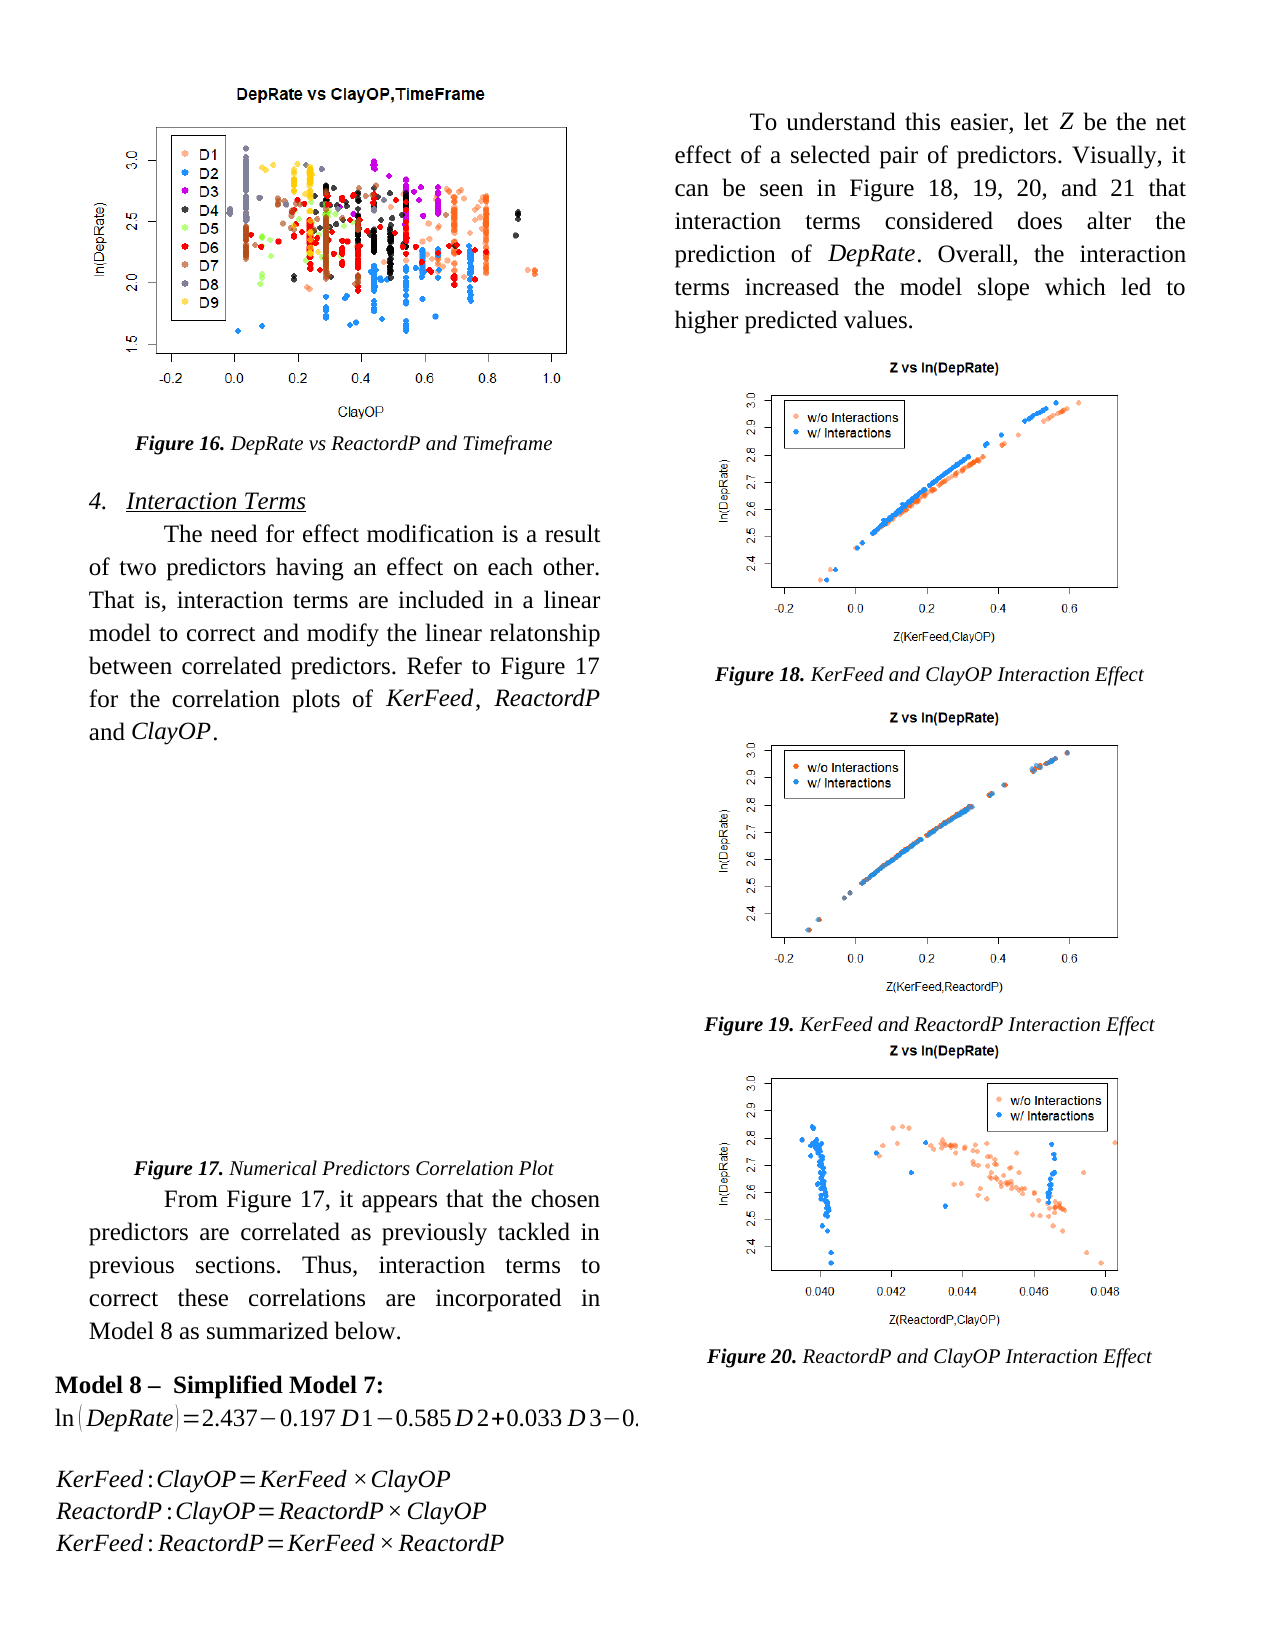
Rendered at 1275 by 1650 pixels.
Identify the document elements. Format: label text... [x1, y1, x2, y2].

text From Figure 17, it appears that the chosen predictors are correlated as previously tackled in previous sections. Thus, interaction terms to correct these correlations are incorporated in Model 8 as summarized below. [89, 1184, 601, 1344]
text Figure 16. DepRate vs ReactordP and Timeframe [89, 431, 601, 455]
text Figure 17. Numerical Predictors Correlation Plot [89, 1156, 601, 1180]
picture [714, 338, 1147, 658]
list Interaction Terms [89, 486, 601, 515]
text The need for effect modification is a result of two predictors having an effect on each other. That is, interaction terms are included in a linear model to correct and modify the linear relatonship between correlated predictors. Refer to Figure 17 for the correlation plots of , and . [89, 519, 601, 746]
picture [714, 689, 1147, 1008]
picture [88, 75, 601, 427]
text To understand this easier, let be the net effect of a selected pair of predictors. Visually, it can be seen in Figure 18, 19, 20, and 21 that interaction terms considered does alter the prediction of . Overall, the interaction terms increased the model slope which led to higher predicted values. [674, 107, 1186, 334]
text Figure 20. ReactordP and ClayOP Interaction Effect [674, 1344, 1186, 1368]
picture [714, 1039, 1147, 1341]
text Figure 18. KerFeed and ClayOP Interaction Effect [674, 661, 1186, 686]
table_header Model 8 – Simplified Model 7: [44, 1370, 638, 1561]
text Figure 19. KerFeed and ReactordP Interaction Effect [674, 1012, 1186, 1036]
